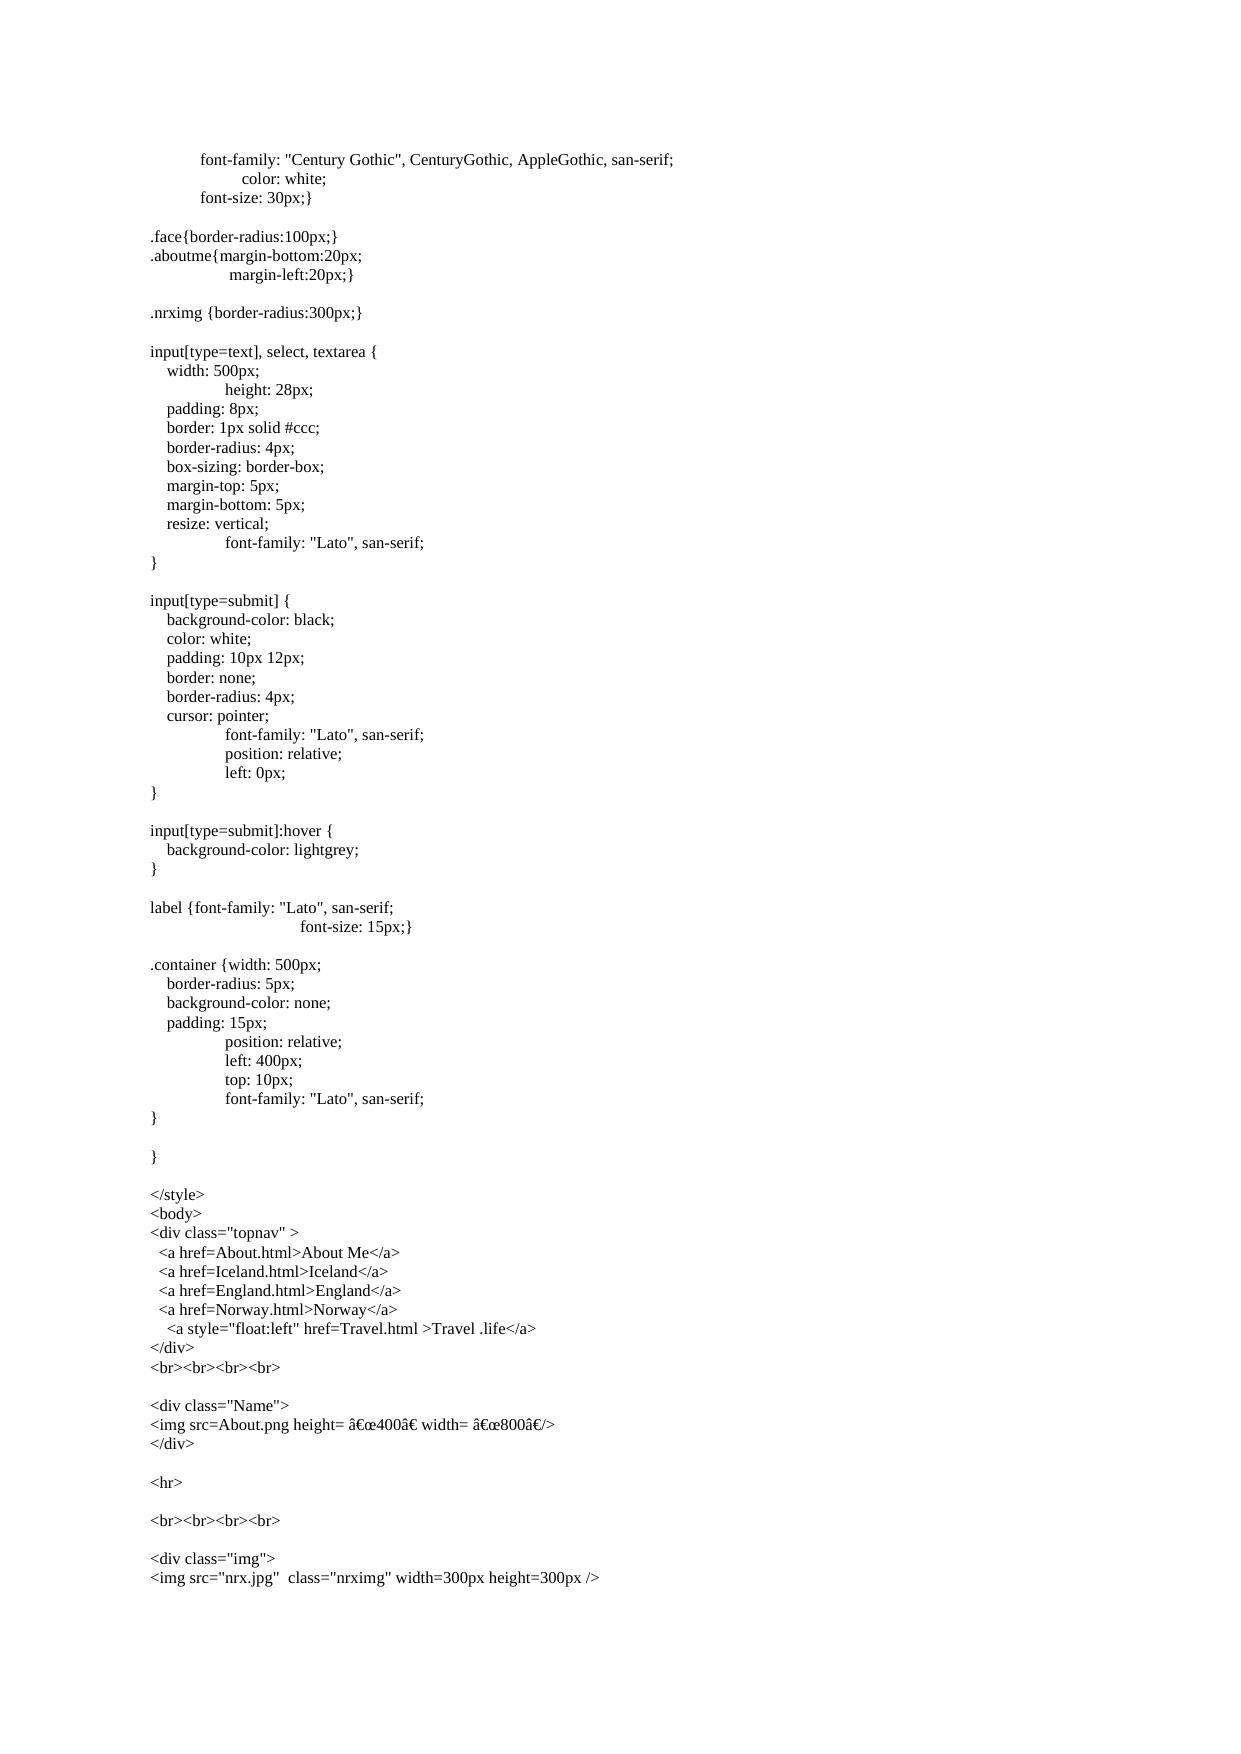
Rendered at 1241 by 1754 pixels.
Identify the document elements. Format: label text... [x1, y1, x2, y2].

text <hr> [150, 1472, 1090, 1492]
text color: white; [150, 629, 1090, 648]
text input[type=text], select, textarea { [150, 342, 1090, 361]
text input[type=submit] { [150, 591, 1090, 610]
text left: 0px; [150, 763, 1090, 782]
text width: 500px; [150, 361, 1090, 380]
text } [150, 859, 1090, 878]
text <img src=About.png height= â€œ400â€ width= â€œ800â€/> [150, 1415, 1090, 1434]
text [150, 150, 1090, 169]
text font-family: "Lato", san-serif; [150, 533, 1090, 552]
text resize: vertical; [150, 514, 1090, 533]
text <a style="float:left" href=Travel.html >Travel .life</a> [150, 1319, 1090, 1338]
text border-radius: 4px; [150, 437, 1090, 457]
text } [150, 552, 1090, 572]
text .container {width: 500px; [150, 955, 1090, 974]
text background-color: none; [150, 993, 1090, 1012]
text border-radius: 4px; [150, 687, 1090, 706]
text border: 1px solid #ccc; [150, 418, 1090, 437]
text <div class="img"> [150, 1549, 1090, 1568]
text <img src="nrx.jpg" class="nrximg" width=300px height=300px /> [150, 1568, 1090, 1587]
text background-color: lightgrey; [150, 840, 1090, 859]
text color: white; [150, 169, 1090, 188]
text </div> [150, 1338, 1090, 1357]
text font-family: "Lato", san-serif; [150, 1089, 1090, 1108]
text margin-top: 5px; [150, 476, 1090, 495]
text border-radius: 5px; [150, 974, 1090, 993]
text label {font-family: "Lato", san-serif; [150, 897, 1090, 917]
text <a href=About.html>About Me</a> [150, 1242, 1090, 1262]
text <div class="topnav" > [150, 1223, 1090, 1242]
text } [150, 782, 1090, 802]
text padding: 15px; [150, 1012, 1090, 1032]
text padding: 10px 12px; [150, 648, 1090, 667]
text position: relative; [150, 744, 1090, 763]
text <br><br><br><br> [150, 1511, 1090, 1530]
text <body> [150, 1204, 1090, 1223]
text height: 28px; [150, 380, 1090, 399]
text </style> [150, 1185, 1090, 1204]
text background-color: black; [150, 610, 1090, 629]
text input[type=submit]:hover { [150, 821, 1090, 840]
text <a href=England.html>England</a> [150, 1281, 1090, 1300]
text .face{border-radius:100px;} [150, 227, 1090, 246]
text margin-left:20px;} [150, 265, 1090, 284]
text } [150, 1108, 1090, 1127]
text font-size: 15px;} [150, 917, 1090, 936]
text <a href=Iceland.html>Iceland</a> [150, 1262, 1090, 1281]
text box-sizing: border-box; [150, 457, 1090, 476]
text padding: 8px; [150, 399, 1090, 418]
text position: relative; [150, 1032, 1090, 1051]
text border: none; [150, 667, 1090, 687]
text top: 10px; [150, 1070, 1090, 1089]
text .aboutme{margin-bottom:20px; [150, 246, 1090, 265]
text <br><br><br><br> [150, 1357, 1090, 1377]
text font-size: 30px;} [150, 188, 1090, 207]
text .nrximg {border-radius:300px;} [150, 303, 1090, 322]
text } [150, 1147, 1090, 1166]
text left: 400px; [150, 1051, 1090, 1070]
text cursor: pointer; [150, 706, 1090, 725]
text <div class="Name"> [150, 1396, 1090, 1415]
text margin-bottom: 5px; [150, 495, 1090, 514]
text font-family: "Lato", san-serif; [150, 725, 1090, 744]
text </div> [150, 1434, 1090, 1453]
text <a href=Norway.html>Norway</a> [150, 1300, 1090, 1319]
